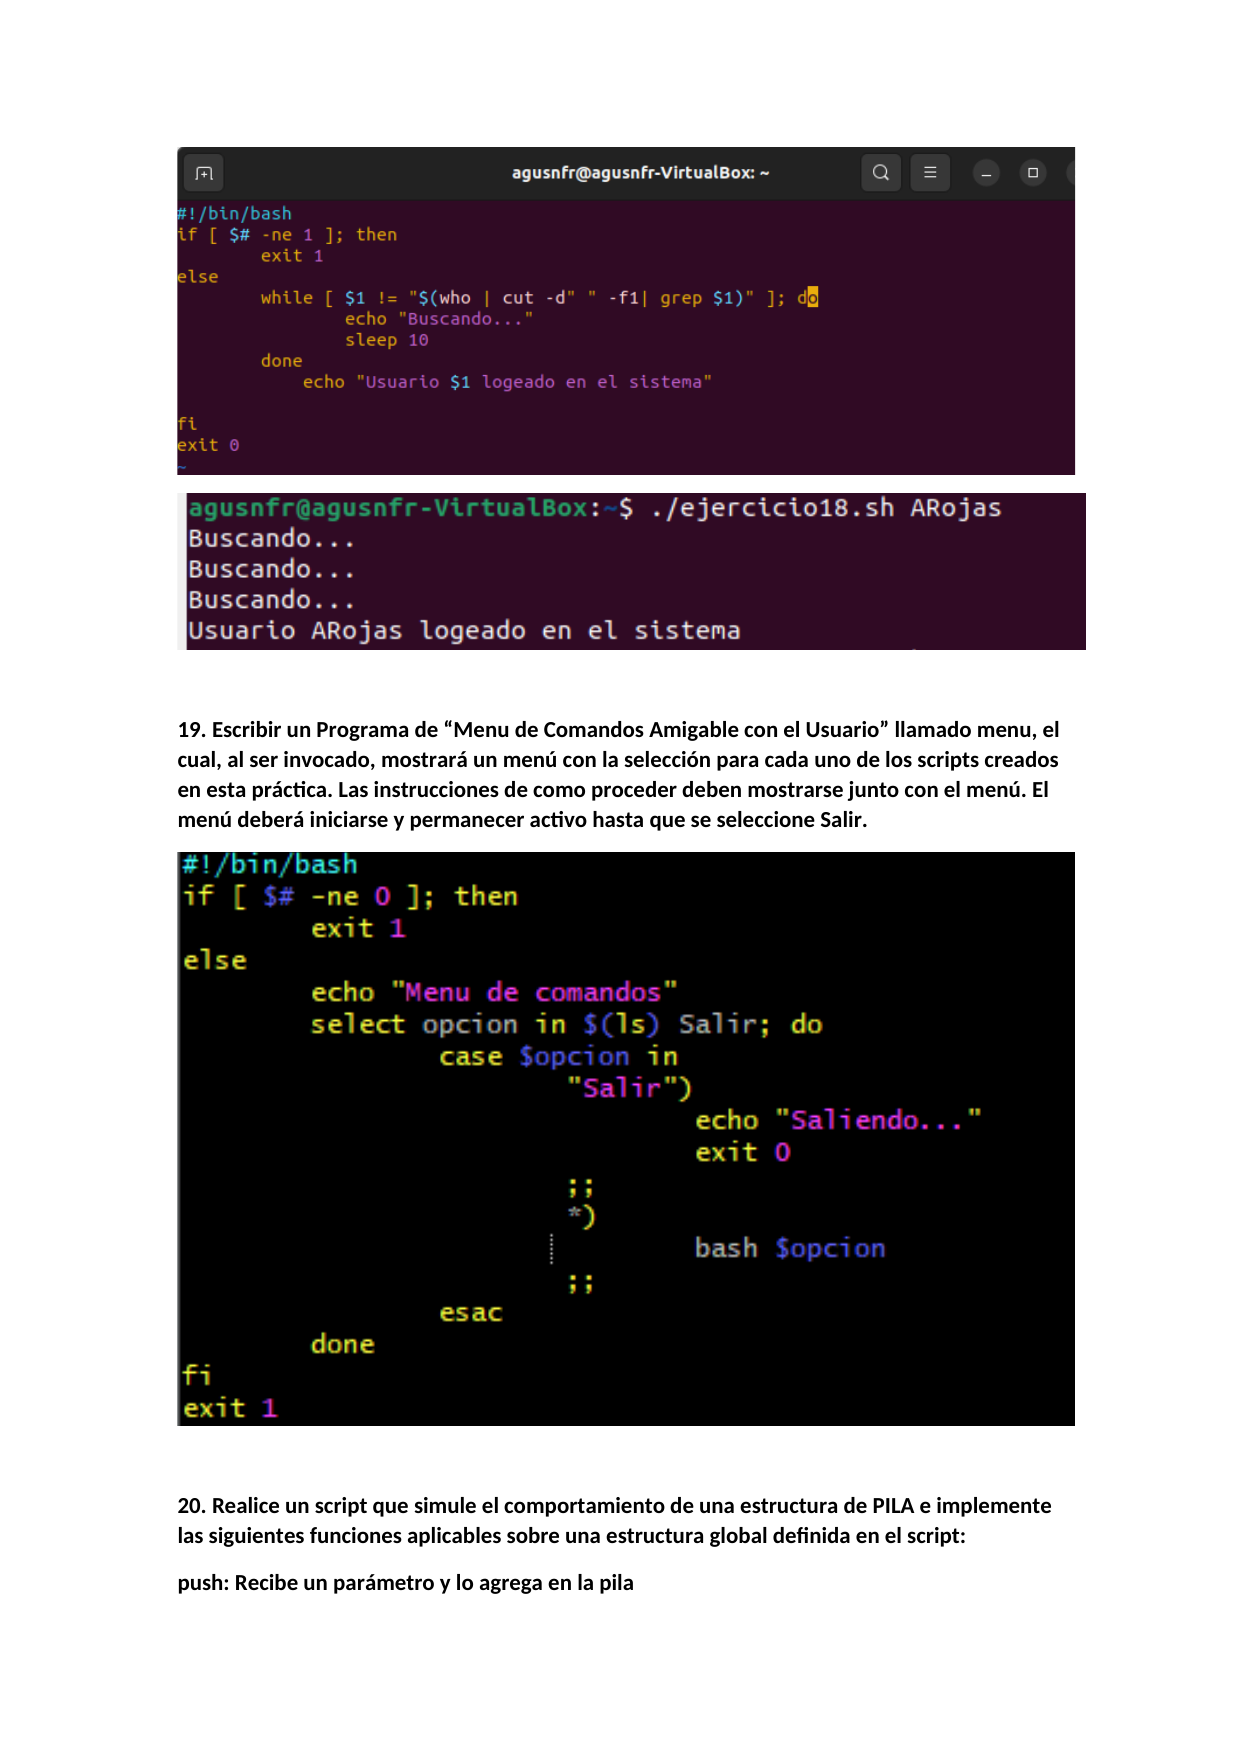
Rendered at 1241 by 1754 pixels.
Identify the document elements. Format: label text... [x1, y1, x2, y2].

text 19. Escribir un Programa de “Menu de Comandos Amigable con el Usuario” llamado menu, el cual, al ser invocado, mostrará un menú con la selección para cada uno de los scripts creados en esta práctica. Las instrucciones de como proceder deben mostrarse junto con el menú. El menú deberá iniciarse y permanecer activo hasta que se seleccione Salir. [177, 715, 1063, 834]
picture [177, 852, 1075, 1426]
text push: Recibe un parámetro y lo agrega en la pila [177, 1568, 1063, 1596]
picture [177, 147, 1076, 475]
text 20. Realice un script que simule el comportamiento de una estructura de PILA e implemente las siguientes funciones aplicables sobre una estructura global definida en el script: [177, 1491, 1063, 1549]
picture [177, 493, 1086, 650]
